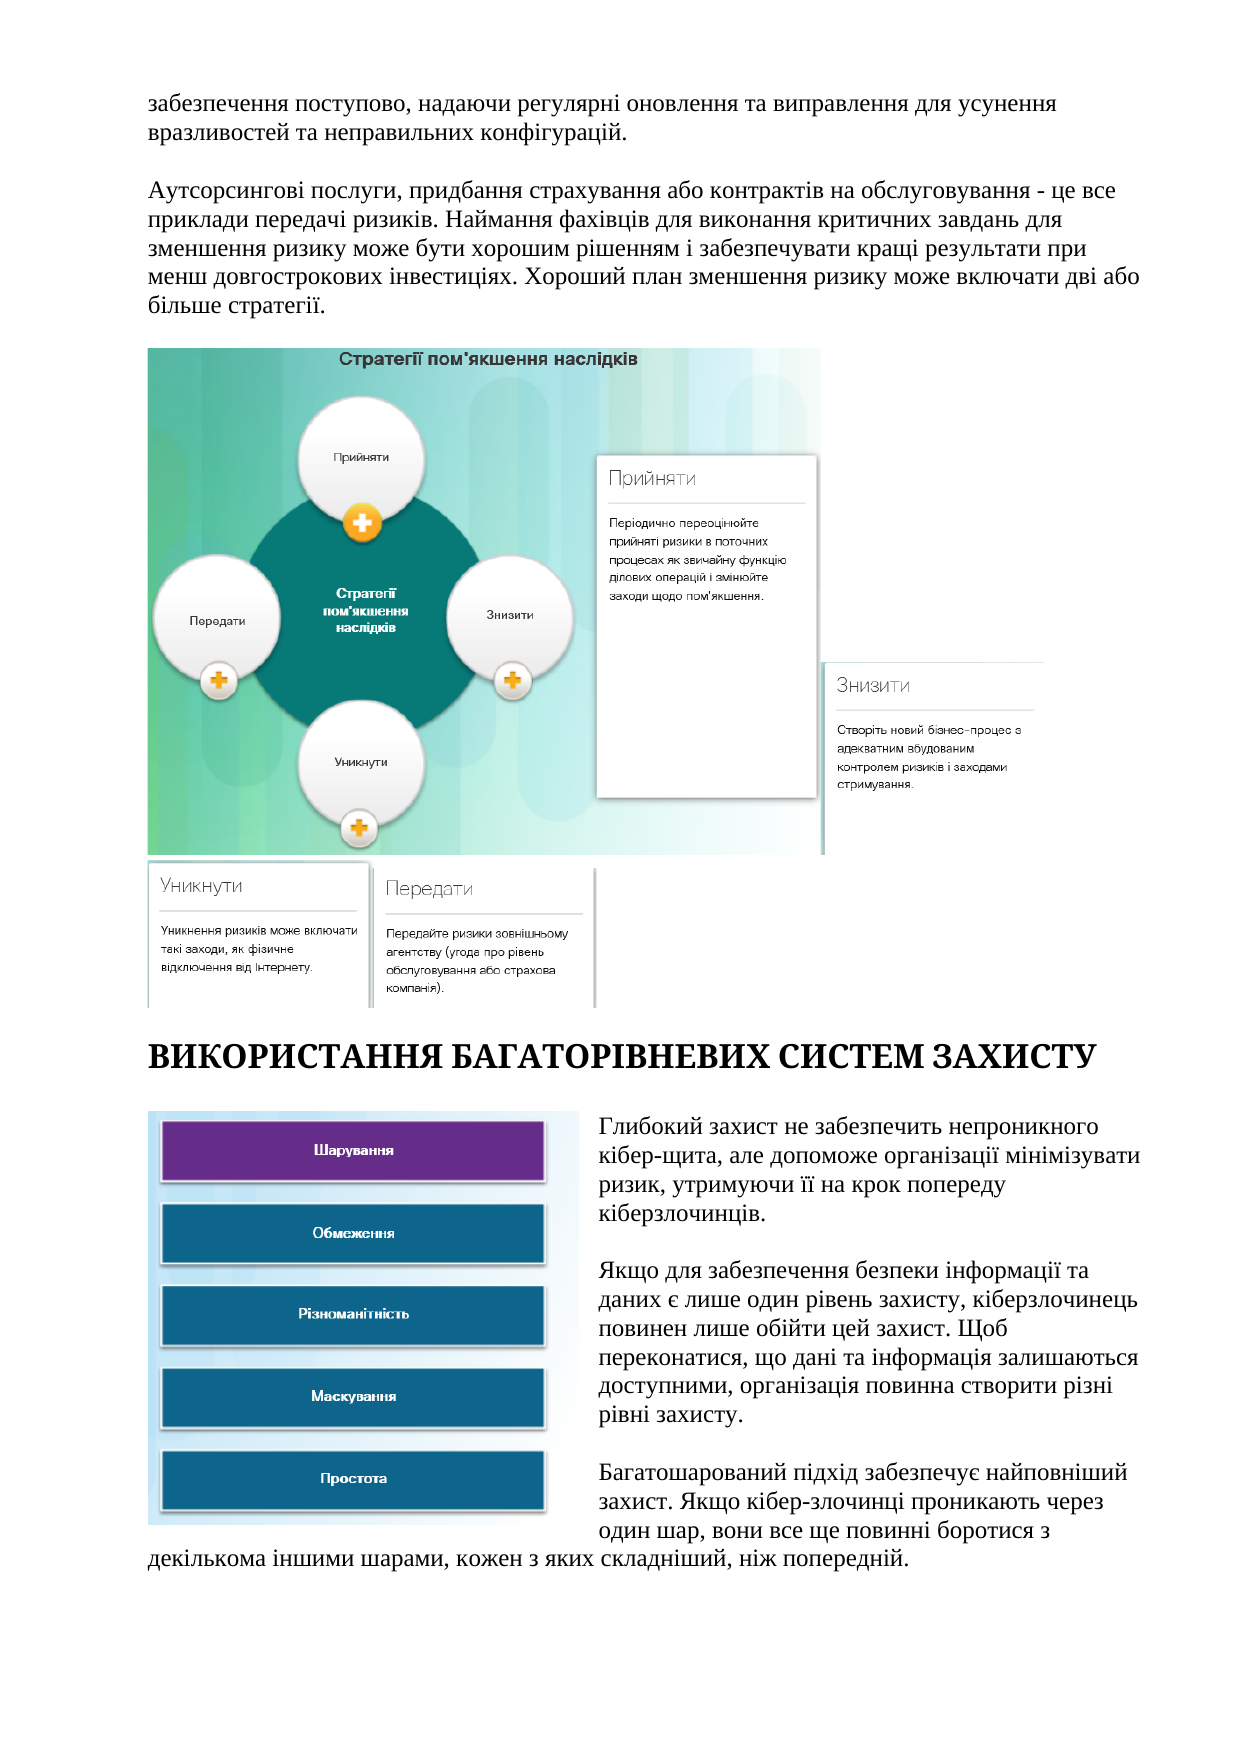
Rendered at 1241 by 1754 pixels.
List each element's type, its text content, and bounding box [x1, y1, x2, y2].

text Глибокий захист не забезпечить непроникного кібер-щита, але допоможе організації мінімізувати ризик, утримуючи її на крок попереду кіберзлочинців. [580, 1111, 1152, 1226]
picture [147, 860, 597, 1008]
text Якщо для забезпечення безпеки інформації та даних є лише один рівень захисту, кіберзлочинець повинен лише обійти цей захист. Щоб переконатися, що дані та інформація залишаються доступними, організація повинна створити різні рівні захисту. [580, 1256, 1152, 1428]
subtitle Використання багаторівневих систем захисту [148, 1038, 1152, 1077]
text Аутсорсингові послуги, придбання страхування або контрактів на обслуговування - це все приклади передачі ризиків. Наймання фахівців для виконання критичних завдань для зменшення ризику може бути хорошим рішенням і забезпечувати кращі результати при менш довгострокових інвестиціях. Хороший план зменшення ризику може включати дві або більше стратегії. [148, 175, 1152, 319]
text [148, 88, 1152, 146]
picture [148, 1111, 580, 1525]
picture [147, 348, 1044, 855]
text Багатошарований підхід забезпечує найповніший захист. Якщо кібер-злочинці проникають через один шар, вони все ще повинні боротися з декількома іншими шарами, кожен з яких складніший, ніж попередній. [148, 1457, 1152, 1572]
